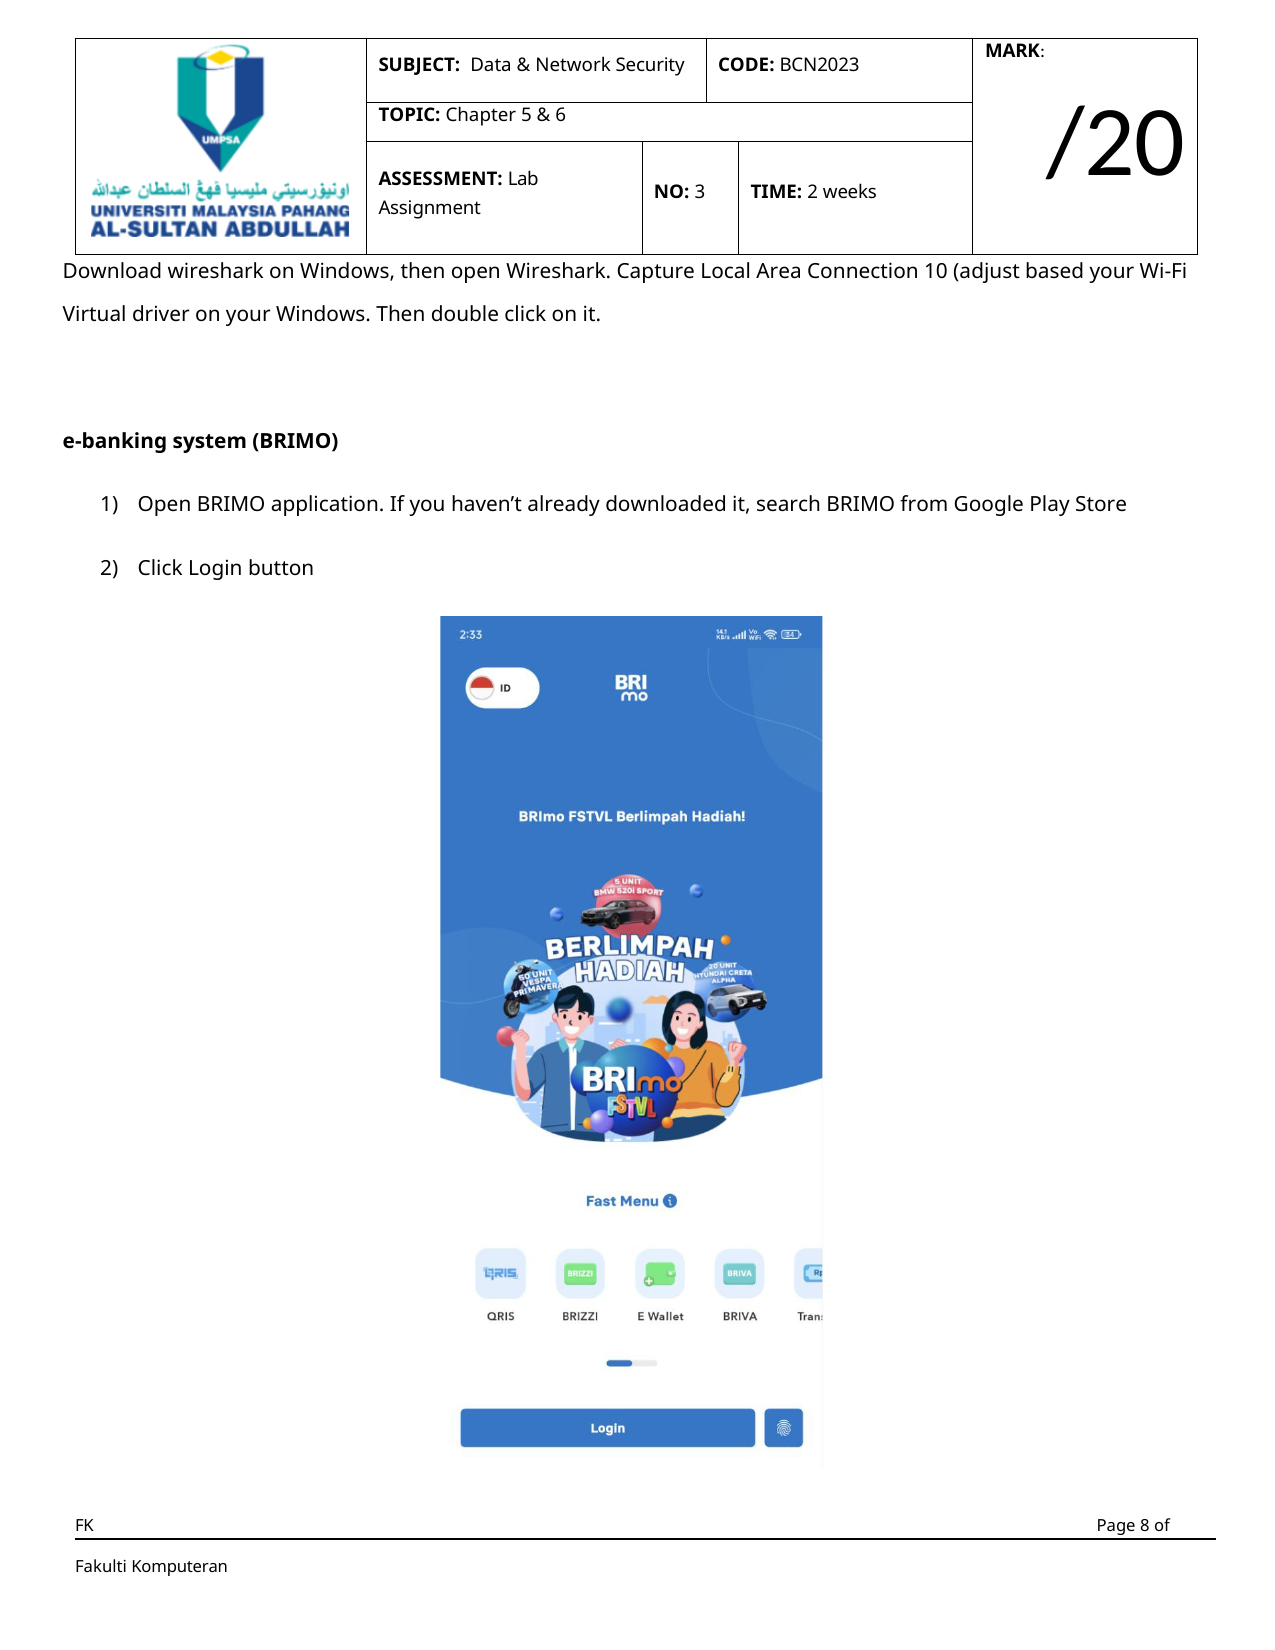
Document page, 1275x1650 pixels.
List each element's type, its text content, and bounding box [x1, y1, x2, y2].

text e-banking system (BRIMO) [62, 426, 1200, 454]
picture [440, 616, 823, 1467]
picture [90, 44, 350, 237]
text Download wireshark on Windows, then open Wireshark. Capture Local Area Connection 10 (adjust based your Wi-Fi Virtual driver on your Windows. Then double click on it. [62, 256, 1200, 327]
list Click Login button [100, 553, 1200, 581]
list Open BRIMO application. If you haven’t already downloaded it, search BRIMO from Google Play Store [100, 489, 1200, 518]
